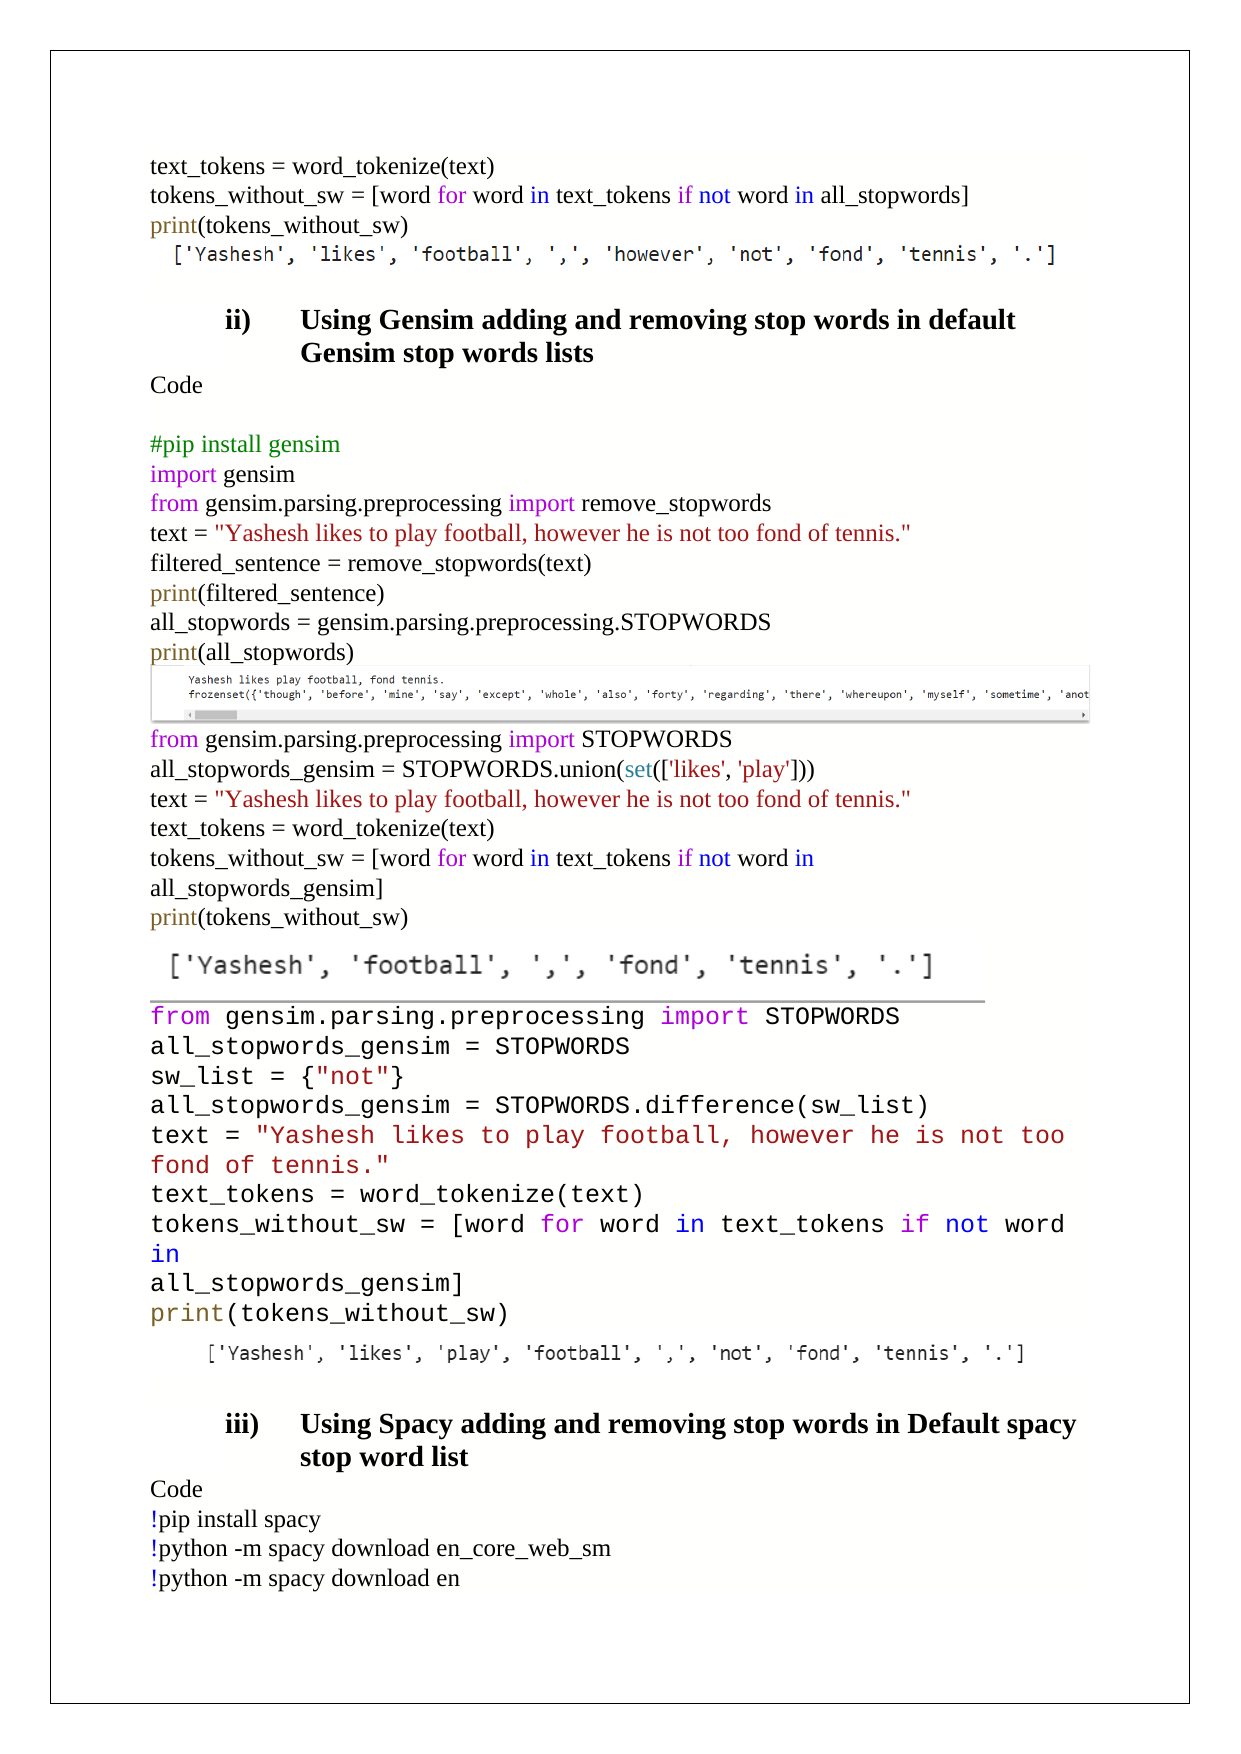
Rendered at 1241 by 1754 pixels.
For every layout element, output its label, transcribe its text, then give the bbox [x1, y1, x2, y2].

text all_stopwords_gensim] [150, 872, 1090, 902]
text filtered_sentence = remove_stopwords(text) [150, 547, 1090, 577]
text all_stopwords_gensim] [150, 1270, 1090, 1299]
text print(all_stopwords) [150, 636, 1090, 665]
list Using Spacy adding and removing stop words in Default spacy stop word list [225, 1406, 1090, 1473]
text all_stopwords_gensim = STOPWORDS.union(set(['likes', 'play'])) [150, 753, 1090, 783]
text all_stopwords = gensim.parsing.preprocessing.STOPWORDS [150, 606, 1090, 636]
text !python -m spacy download en_core_web_sm [150, 1532, 1090, 1562]
text #pip install gensim [150, 428, 1090, 458]
picture [150, 931, 986, 1003]
text print(tokens_without_sw) [150, 902, 1090, 931]
list Using Gensim adding and removing stop words in default Gensim stop words lists [225, 302, 1090, 369]
picture [150, 1329, 1091, 1377]
text sw_list = {"not"} [150, 1062, 1090, 1092]
text tokens_without_sw = [word for word in text_tokens if not word in all_stopwords] [150, 180, 1090, 209]
text text = "Yashesh likes to play football, however he is not too fond of tennis." [150, 1121, 1090, 1181]
text from gensim.parsing.preprocessing import STOPWORDS [150, 1002, 1090, 1032]
text print(tokens_without_sw) [150, 1299, 1090, 1329]
text print(filtered_sentence) [150, 577, 1090, 606]
text from gensim.parsing.preprocessing import STOPWORDS [150, 724, 1090, 753]
text !python -m spacy download en [150, 1562, 1090, 1592]
text text = "Yashesh likes to play football, however he is not too fond of tennis." [150, 517, 1090, 547]
text tokens_without_sw = [word for word in text_tokens if not word in [150, 842, 1090, 872]
text Code [150, 1473, 1090, 1503]
text all_stopwords_gensim = STOPWORDS.difference(sw_list) [150, 1092, 1090, 1121]
picture [150, 665, 1091, 724]
text text_tokens = word_tokenize(text) [150, 812, 1090, 842]
text import gensim [150, 458, 1090, 488]
text !pip install spacy [150, 1503, 1090, 1532]
text print(tokens_without_sw) [150, 209, 1090, 239]
text text_tokens = word_tokenize(text) [150, 150, 1090, 180]
text tokens_without_sw = [word for word in text_tokens if not word in [150, 1210, 1090, 1270]
picture [150, 239, 1091, 272]
text text = "Yashesh likes to play football, however he is not too fond of tennis." [150, 783, 1090, 812]
text Code [150, 369, 1090, 398]
text all_stopwords_gensim = STOPWORDS [150, 1032, 1090, 1062]
text text_tokens = word_tokenize(text) [150, 1181, 1090, 1210]
text from gensim.parsing.preprocessing import remove_stopwords [150, 488, 1090, 517]
